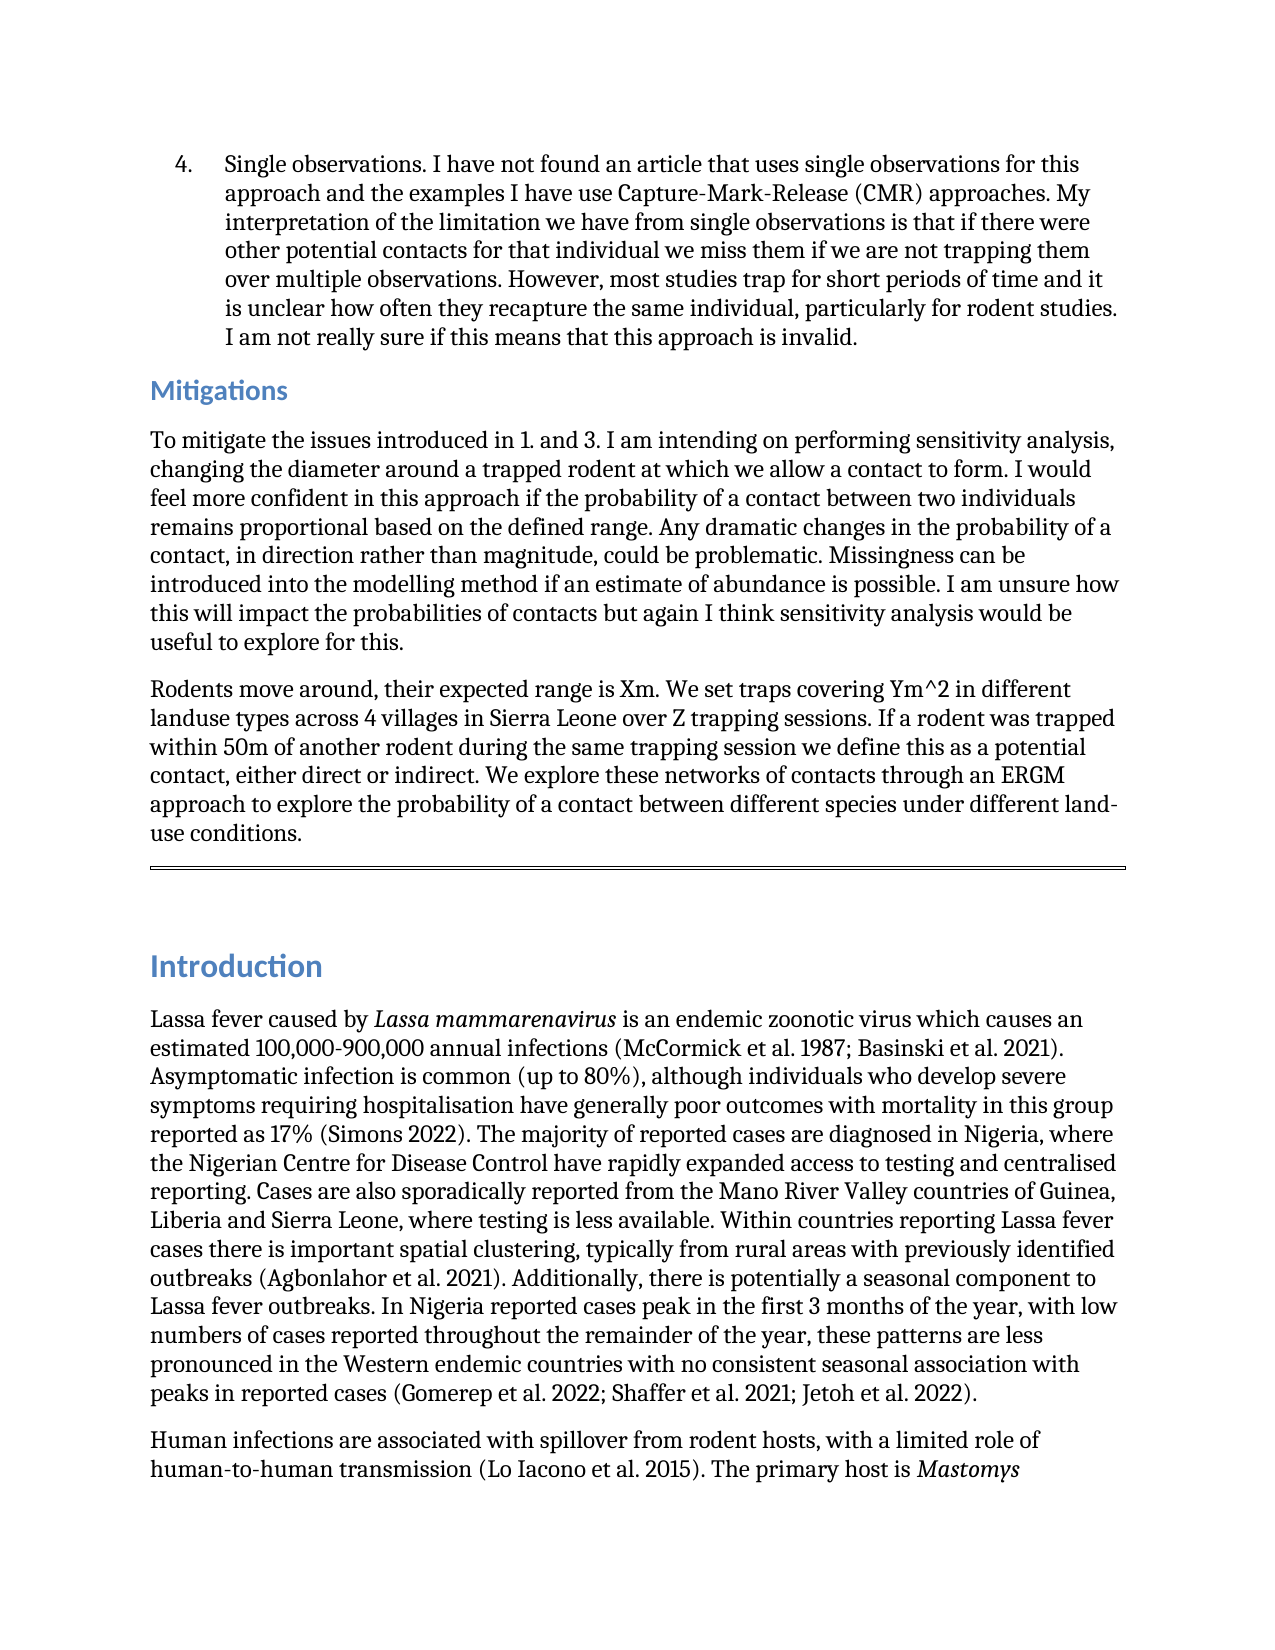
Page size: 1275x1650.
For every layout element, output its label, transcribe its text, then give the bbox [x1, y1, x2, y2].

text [150, 1426, 1125, 1483]
text Rodents move around, their expected range is Xm. We set traps covering Ym^2 in different landuse types across 4 villages in Sierra Leone over Z trapping sessions. If a rodent was trapped within 50m of another rodent during the same trapping session we define this as a potential contact, either direct or indirect. We explore these networks of contacts through an ERGM approach to explore the probability of a contact between different species under different land-use conditions. [150, 675, 1125, 848]
text To mitigate the issues introduced in 1. and 3. I am intending on performing sensitivity analysis, changing the diameter around a trapped rodent at which we allow a contact to form. I would feel more confident in this approach if the probability of a contact between two individuals remains proportional based on the defined range. Any dramatic changes in the probability of a contact, in direction rather than magnitude, could be problematic. Missingness can be introduced into the modelling method if an estimate of abundance is possible. I am unsure how this will impact the probabilities of contacts but again I think sensitivity analysis would be useful to explore for this. [150, 426, 1125, 656]
subtitle Mitigations [150, 372, 1125, 408]
text Lassa fever caused by Lassa mammarenavirus is an endemic zoonotic virus which causes an estimated 100,000-900,000 annual infections (McCormick et al. 1987; Basinski et al. 2021). Asymptomatic infection is common (up to 80%), although individuals who develop severe symptoms requiring hospitalisation have generally poor outcomes with mortality in this group reported as 17% (Simons 2022). The majority of reported cases are diagnosed in Nigeria, where the Nigerian Centre for Disease Control have rapidly expanded access to testing and centralised reporting. Cases are also sporadically reported from the Mano River Valley countries of Guinea, Liberia and Sierra Leone, where testing is less available. Within countries reporting Lassa fever cases there is important spatial clustering, typically from rural areas with previously identified outbreaks (Agbonlahor et al. 2021). Additionally, there is potentially a seasonal component to Lassa fever outbreaks. In Nigeria reported cases peak in the first 3 months of the year, with low numbers of cases reported throughout the remainder of the year, these patterns are less pronounced in the Western endemic countries with no consistent seasonal association with peaks in reported cases (Gomerep et al. 2022; Shaffer et al. 2021; Jetoh et al. 2022). [150, 1005, 1125, 1407]
subtitle Introduction [150, 945, 1125, 986]
list Single observations. I have not found an article that uses single observations for this approach and the examples I have use Capture-Mark-Release (CMR) approaches. My interpretation of the limitation we have from single observations is that if there were other potential contacts for that individual we miss them if we are not trapping them over multiple observations. However, most studies trap for short periods of time and it is unclear how often they recapture the same individual, particularly for rodent studies. I am not really sure if this means that this approach is invalid. [175, 150, 1125, 351]
